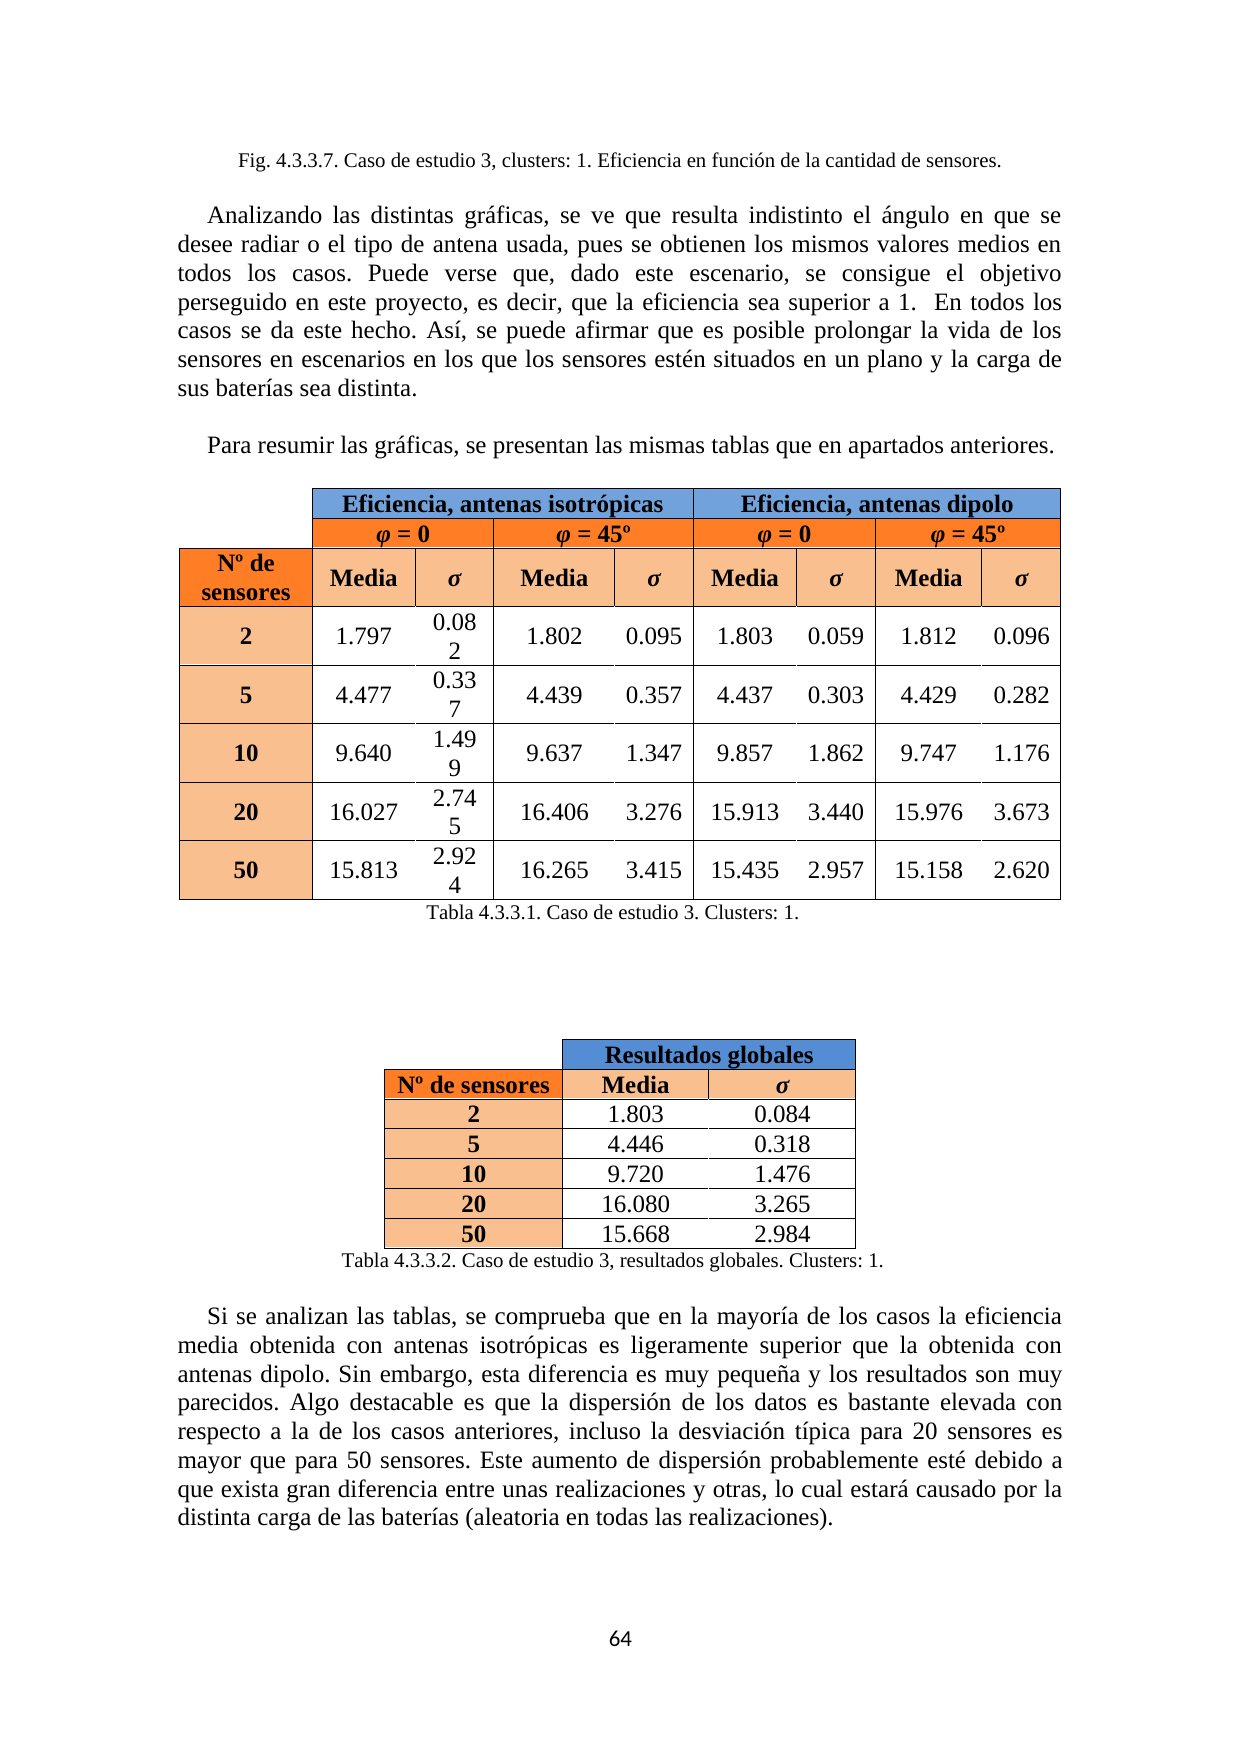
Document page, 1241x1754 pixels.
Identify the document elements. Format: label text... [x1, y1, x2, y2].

table_cell 9.857 [694, 724, 796, 782]
table_cell 16.027 [313, 783, 415, 840]
table_cell σ [709, 1070, 855, 1098]
table_cell 1.812 [876, 607, 981, 664]
table_cell 50 [385, 1219, 562, 1247]
table_cell Media [494, 549, 614, 606]
table_cell 1.803 [694, 607, 796, 664]
table_cell Media [694, 549, 796, 606]
table_cell 2.984 [709, 1219, 855, 1247]
table_cell 0.082 [416, 607, 493, 664]
table_cell 0.357 [615, 666, 693, 723]
table_cell 3.415 [615, 841, 693, 899]
table_cell 1.803 [563, 1100, 708, 1128]
table_cell 4.446 [563, 1129, 708, 1158]
table_cell 1.862 [797, 724, 875, 782]
table_cell 1.176 [982, 724, 1060, 782]
table_cell 3.673 [982, 783, 1060, 840]
table_cell 0.059 [797, 607, 875, 664]
table_cell 1.797 [313, 607, 415, 664]
table_cell 4.437 [694, 666, 796, 723]
table_cell 3.276 [615, 783, 693, 840]
table_cell Media [563, 1070, 708, 1098]
table_cell 15.913 [694, 783, 796, 840]
table_cell 0.282 [982, 666, 1060, 723]
text Analizando las distintas gráficas, se ve que resulta indistinto el ángulo en que se desee radiar o el tipo de antena usada, pues se obtienen los mismos valores medios en todos los casos. Puede verse que, dado este escenario, se consigue el objetivo perseguido en este proyecto, es decir, que la eficiencia sea superior a 1. En todos los casos se da este hecho. Así, se puede afirmar que es posible prolongar la vida de los sensores en escenarios en los que los sensores estén situados en un plano y la carga de sus baterías sea distinta. [177, 200, 1063, 402]
table_cell 4.439 [494, 666, 614, 723]
table_cell 50 [180, 841, 312, 899]
table_cell φ = 0 [313, 519, 493, 547]
table_cell 1.802 [494, 607, 614, 664]
table_cell 0.096 [982, 607, 1060, 664]
table_cell σ [615, 549, 693, 606]
table_cell σ [982, 549, 1060, 606]
table_cell 0.337 [416, 666, 493, 723]
table_cell 15.976 [876, 783, 981, 840]
table_cell σ [416, 549, 493, 606]
table_cell 4.477 [313, 666, 415, 723]
table_cell 0.318 [709, 1129, 855, 1158]
table_cell φ = 45º [494, 519, 693, 547]
table_cell 16.265 [494, 841, 614, 899]
table_cell 10 [180, 724, 312, 782]
table_cell Nº de sensores [385, 1070, 562, 1098]
table_header Resultados globales [563, 1040, 855, 1069]
table_cell 5 [180, 666, 312, 723]
table_cell 3.440 [797, 783, 875, 840]
text Fig. 4.3.3.7. Caso de estudio 3, clusters: 1. Eficiencia en función de la cantidad de sensores. [177, 148, 1063, 172]
text Si se analizan las tablas, se comprueba que en la mayoría de los casos la eficiencia media obtenida con antenas isotrópicas es ligeramente superior que la obtenida con antenas dipolo. Sin embargo, esta diferencia es muy pequeña y los resultados son muy parecidos. Algo destacable es que la dispersión de los datos es bastante elevada con respecto a la de los casos anteriores, incluso la desviación típica para 20 sensores es mayor que para 50 sensores. Este aumento de dispersión probablemente esté debido a que exista gran diferencia entre unas realizaciones y otras, lo cual estará causado por la distinta carga de las baterías (aleatoria en todas las realizaciones). [177, 1301, 1063, 1531]
table_cell 15.668 [563, 1219, 708, 1247]
table_cell 15.158 [876, 841, 981, 899]
table_header Eficiencia, antenas isotrópicas [313, 489, 693, 518]
table_cell 9.720 [563, 1159, 708, 1188]
table_header Eficiencia, antenas dipolo [694, 489, 1060, 518]
table_cell 2.745 [416, 783, 493, 840]
table_cell φ = 45º [876, 519, 1060, 547]
table_cell 1.476 [709, 1159, 855, 1188]
table_cell 1.347 [615, 724, 693, 782]
table_cell 15.813 [313, 841, 415, 899]
table_cell 0.084 [709, 1100, 855, 1128]
table_cell 2.924 [416, 841, 493, 899]
table_cell Media [313, 549, 415, 606]
table_cell 10 [385, 1159, 562, 1188]
table_cell 9.637 [494, 724, 614, 782]
text Tabla 4.3.3.2. Caso de estudio 3, resultados globales. Clusters: 1. [0, 1248, 1226, 1272]
table_cell 1.499 [416, 724, 493, 782]
table_cell 3.265 [709, 1189, 855, 1218]
table_cell φ = 0 [694, 519, 875, 547]
table_cell 0.303 [797, 666, 875, 723]
table_cell 2.957 [797, 841, 875, 899]
table_cell 0.095 [615, 607, 693, 664]
table_cell 9.747 [876, 724, 981, 782]
table_cell 2.620 [982, 841, 1060, 899]
table_cell 9.640 [313, 724, 415, 782]
table_cell 16.080 [563, 1189, 708, 1218]
table_cell 15.435 [694, 841, 796, 899]
table_cell 4.429 [876, 666, 981, 723]
table_cell 5 [385, 1129, 562, 1158]
table_cell 20 [180, 783, 312, 840]
table_cell 20 [385, 1189, 562, 1218]
text Tabla 4.3.3.1. Caso de estudio 3. Clusters: 1. [0, 900, 1226, 924]
table_cell σ [797, 549, 875, 606]
table_cell Nº de sensores [180, 549, 312, 606]
table_cell 2 [180, 607, 312, 664]
text Para resumir las gráficas, se presentan las mismas tablas que en apartados anteriores. [177, 430, 1063, 459]
table_cell 2 [385, 1100, 562, 1128]
table_cell 16.406 [494, 783, 614, 840]
table_cell Media [876, 549, 981, 606]
